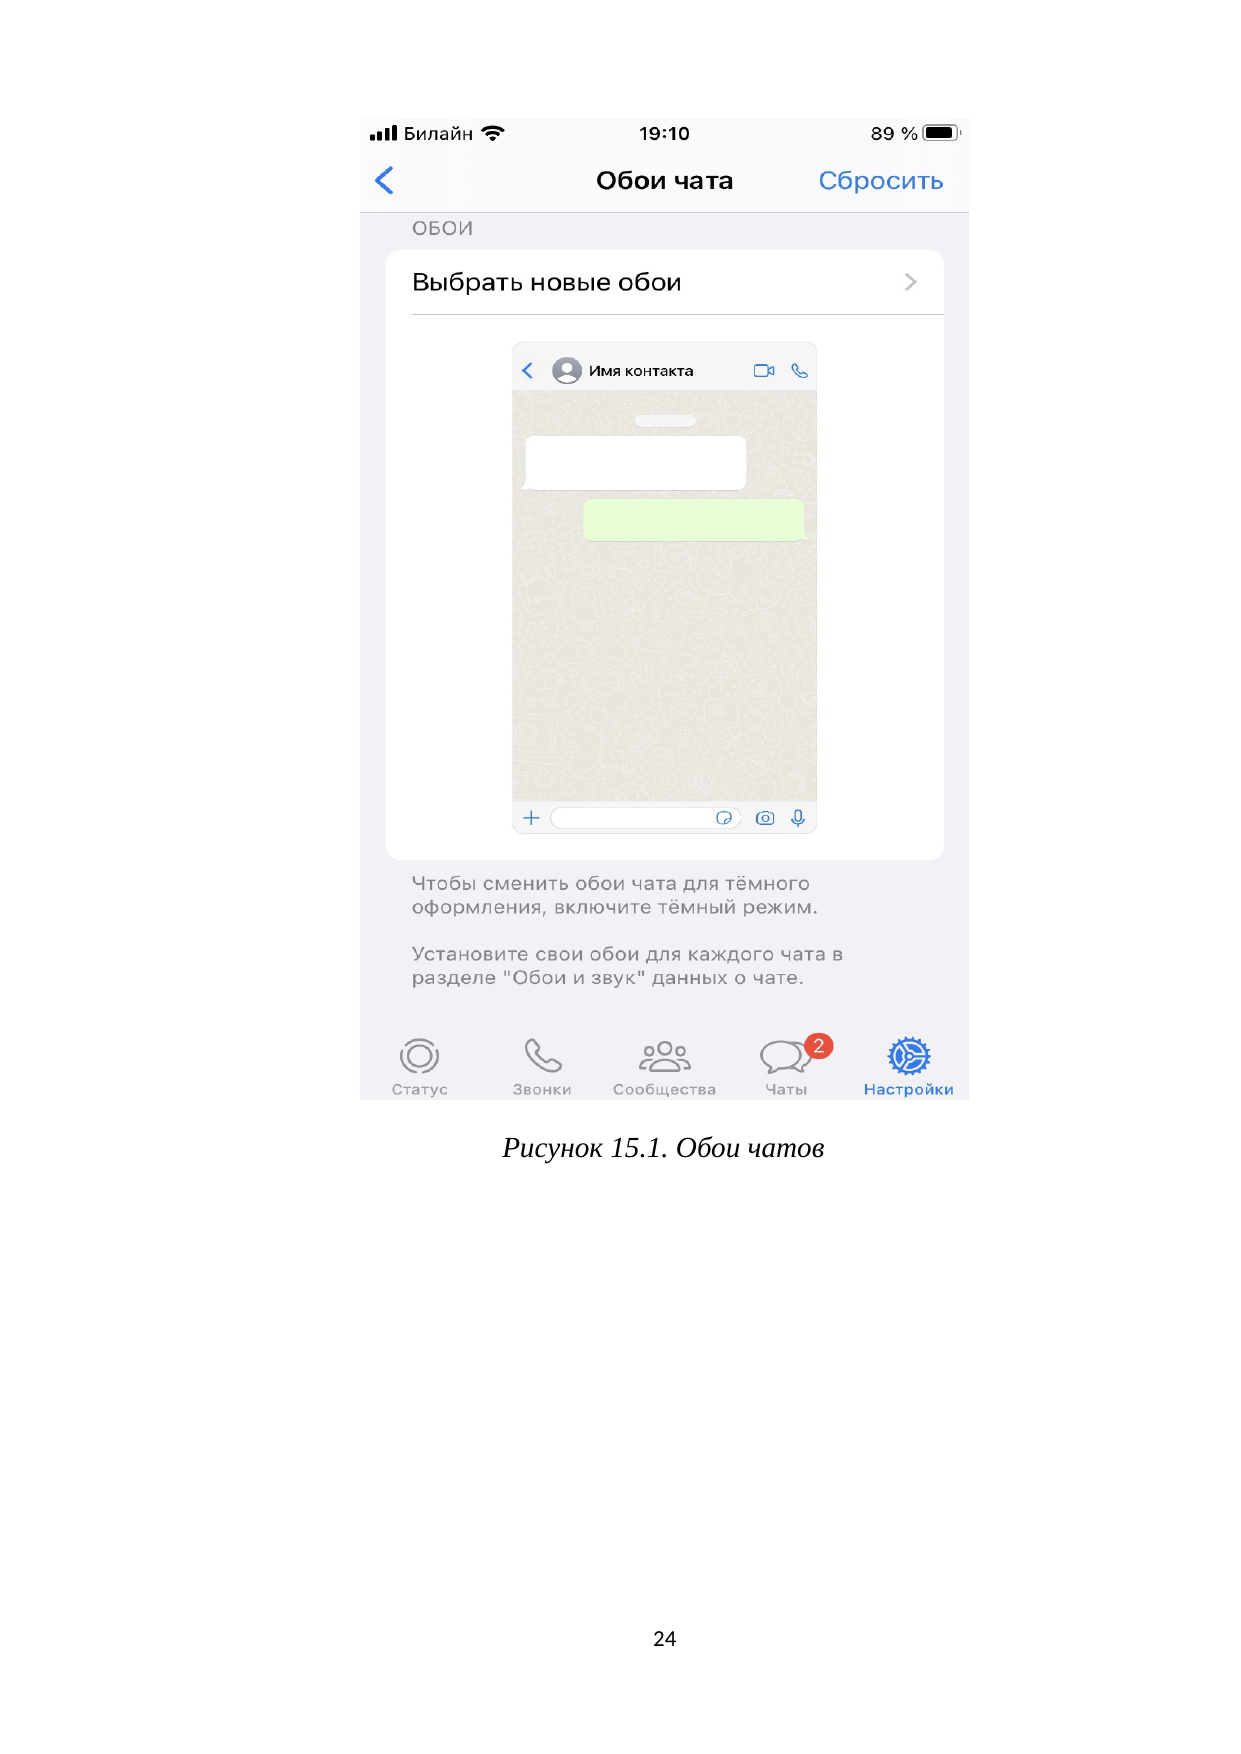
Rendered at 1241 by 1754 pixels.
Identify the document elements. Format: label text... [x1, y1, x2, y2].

text Рисунок 15.1. Обои чатов [177, 1130, 1152, 1164]
picture [359, 118, 970, 1100]
